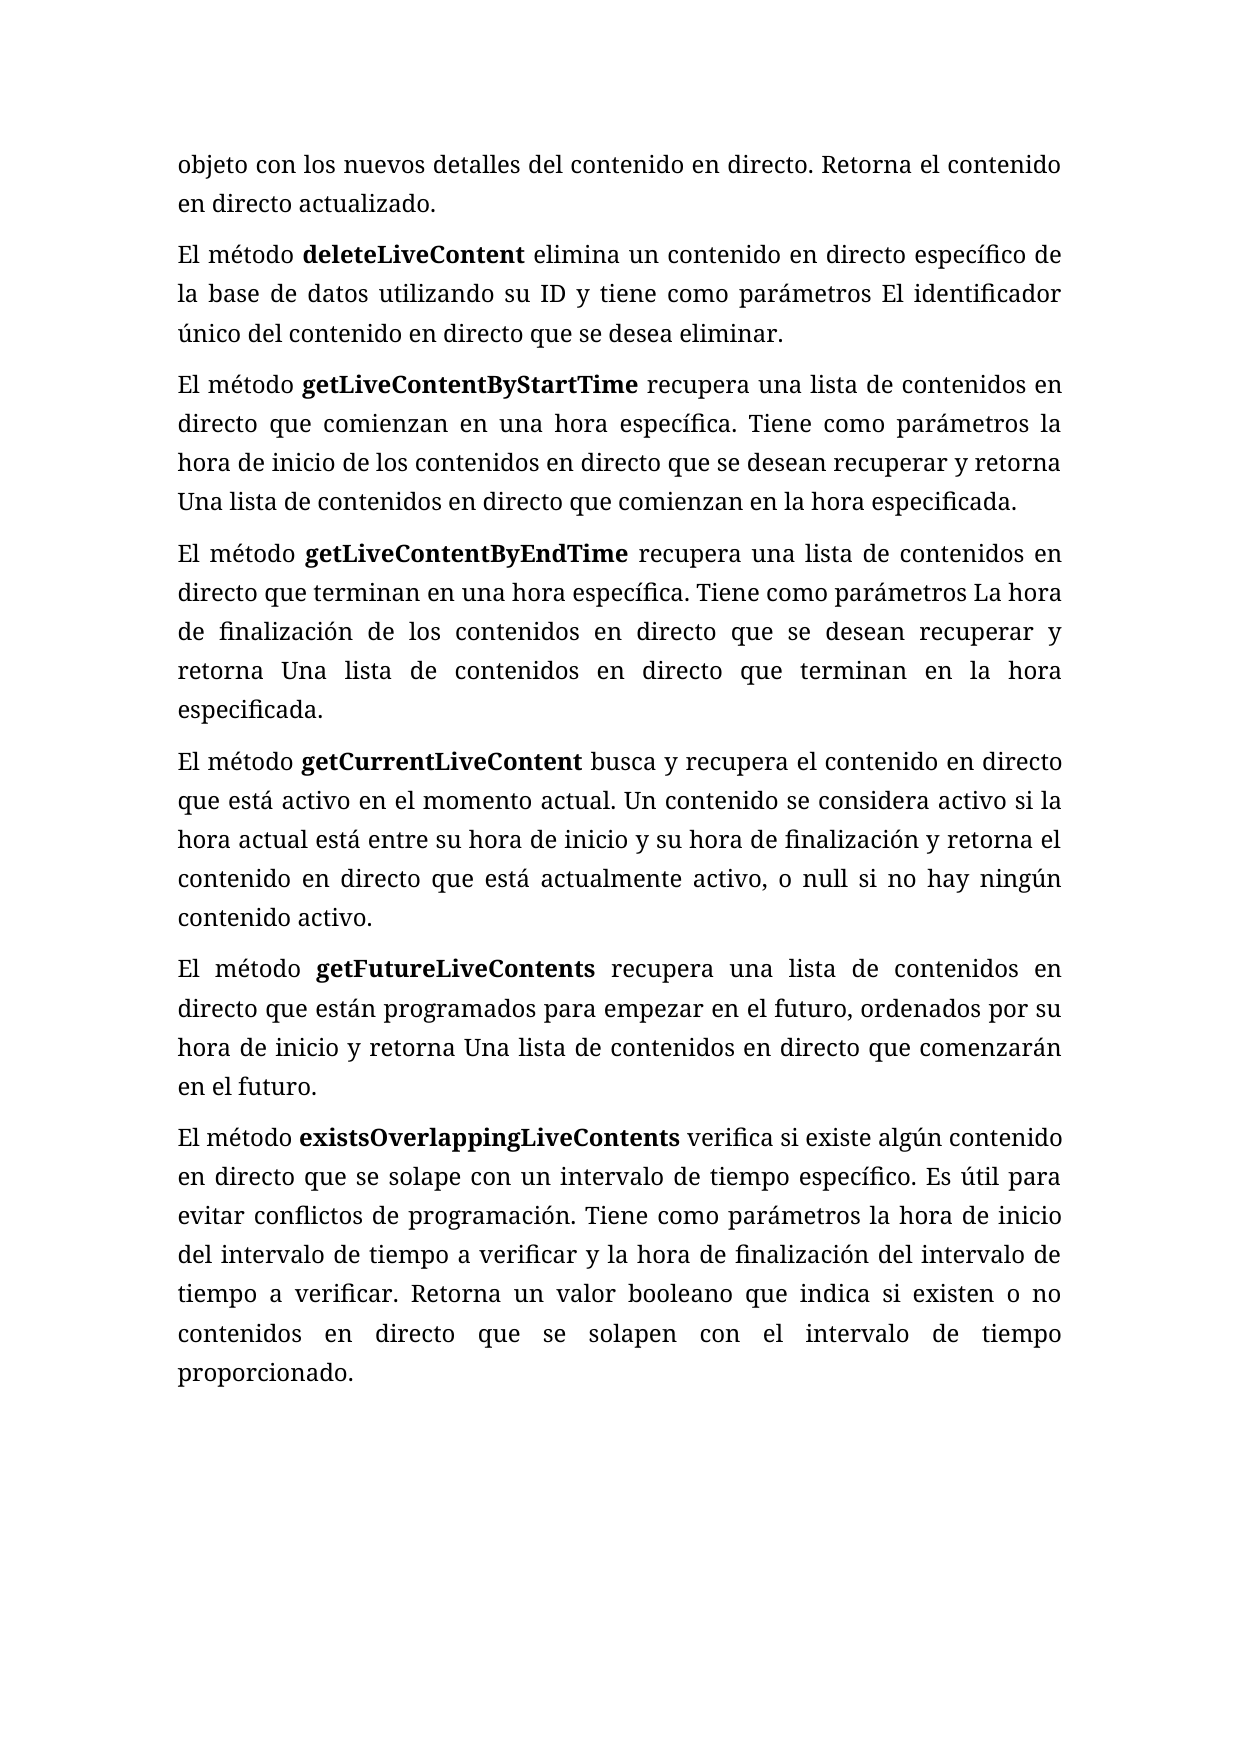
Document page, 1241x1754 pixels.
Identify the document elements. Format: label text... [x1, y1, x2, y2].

text El método getCurrentLiveContent busca y recupera el contenido en directo que está activo en el momento actual. Un contenido se considera activo si la hora actual está entre su hora de inicio y su hora de finalización y retorna el contenido en directo que está actualmente activo, o null si no hay ningún contenido activo. [177, 744, 1063, 933]
text El método existsOverlappingLiveContents verifica si existe algún contenido en directo que se solape con un intervalo de tiempo específico. Es útil para evitar conflictos de programación. Tiene como parámetros la hora de inicio del intervalo de tiempo a verificar y la hora de finalización del intervalo de tiempo a verificar. Retorna un valor booleano que indica si existen o no contenidos en directo que se solapen con el intervalo de tiempo proporcionado. [177, 1121, 1063, 1388]
text El método getFutureLiveContents recupera una lista de contenidos en directo que están programados para empezar en el futuro, ordenados por su hora de inicio y retorna Una lista de contenidos en directo que comenzarán en el futuro. [177, 952, 1063, 1102]
text El método getLiveContentByStartTime recupera una lista de contenidos en directo que comienzan en una hora específica. Tiene como parámetros la hora de inicio de los contenidos en directo que se desean recuperar y retorna Una lista de contenidos en directo que comienzan en la hora especificada. [177, 368, 1063, 518]
text El método deleteLiveContent elimina un contenido en directo específico de la base de datos utilizando su ID y tiene como parámetros El identificador único del contenido en directo que se desea eliminar. [177, 238, 1063, 349]
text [177, 148, 1063, 219]
text El método getLiveContentByEndTime recupera una lista de contenidos en directo que terminan en una hora específica. Tiene como parámetros La hora de finalización de los contenidos en directo que se desean recuperar y retorna Una lista de contenidos en directo que terminan en la hora especificada. [177, 537, 1063, 726]
